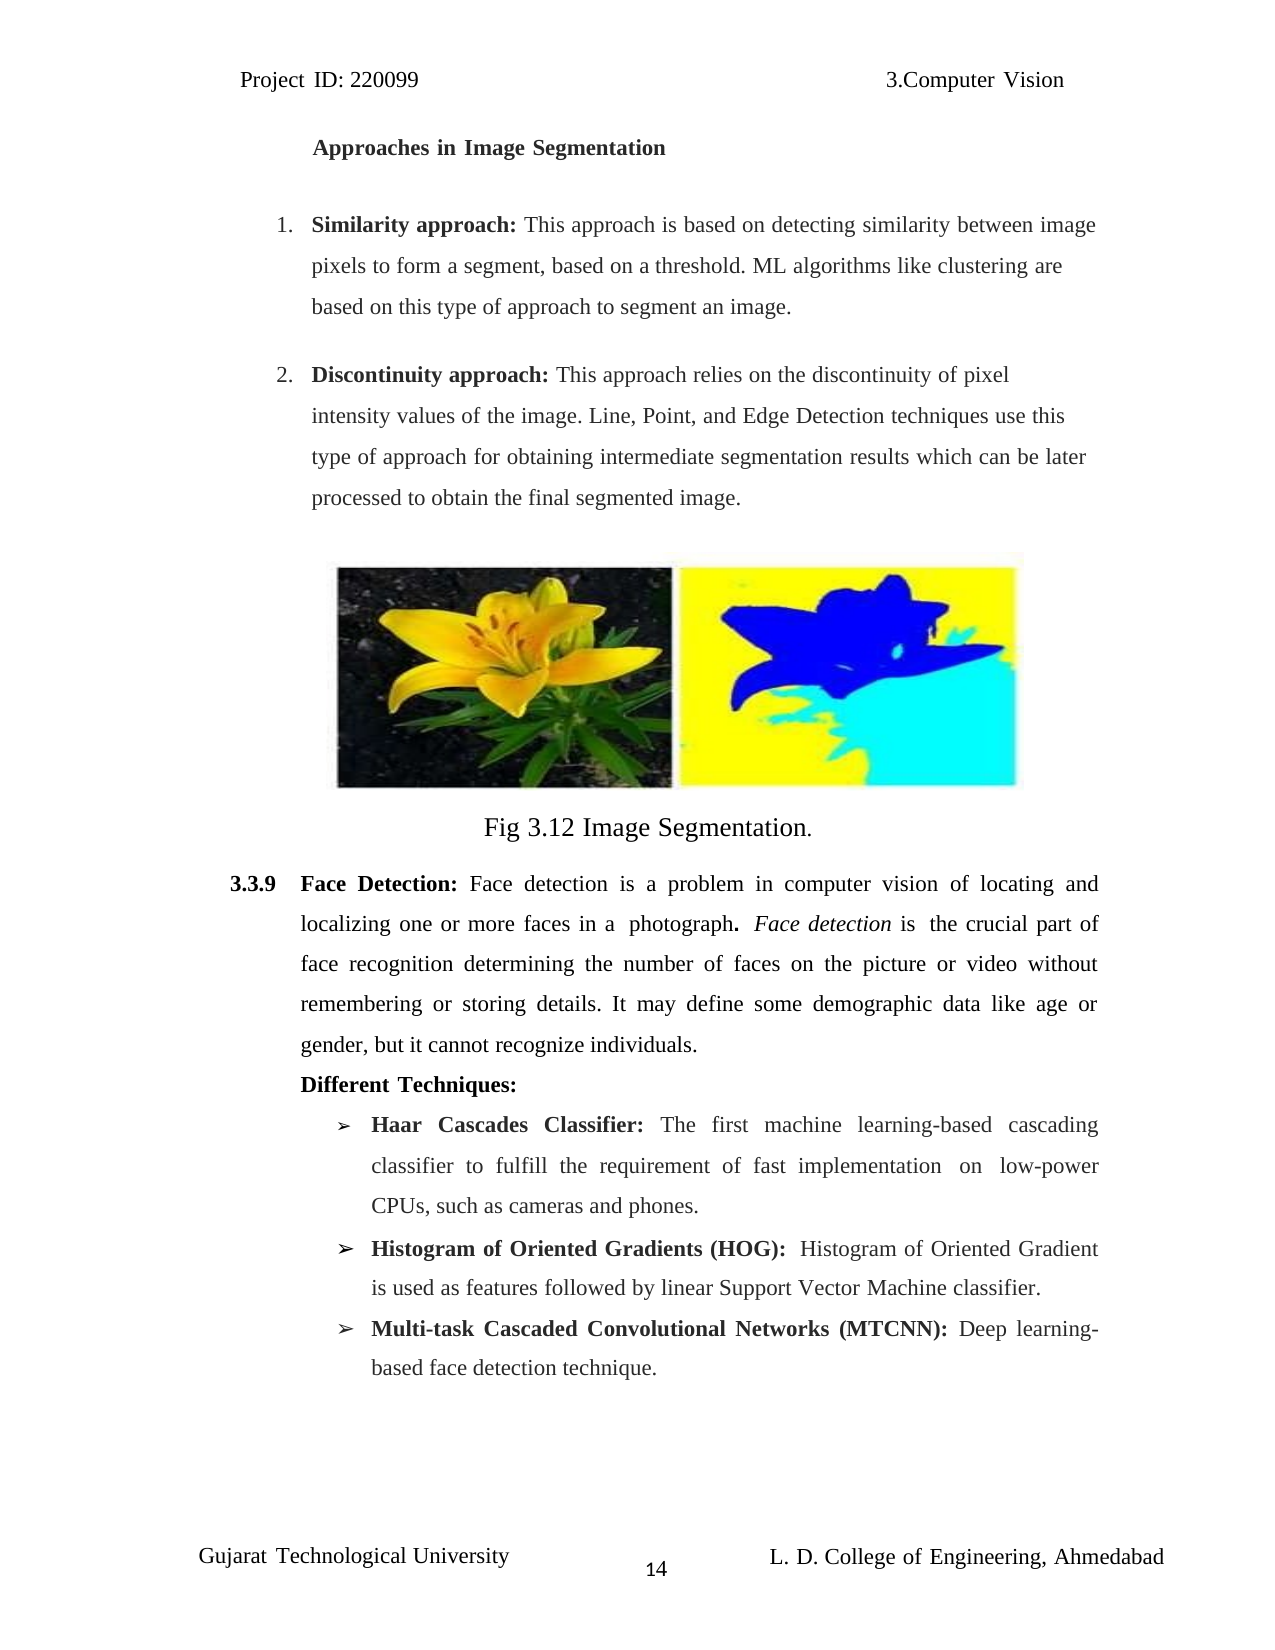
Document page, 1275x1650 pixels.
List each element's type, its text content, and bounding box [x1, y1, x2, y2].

list Discontinuity approach: This approach relies on the discontinuity of pixel intensity values of the image. Line, Point, and Edge Detection techniques use this type of approach for obtaining intermediate segmentation results which can be later processed to obtain the final segmented image. [276, 361, 1088, 511]
text Approaches in Image Segmentation [312, 134, 1162, 161]
text Different Techniques: [300, 1071, 1162, 1097]
list Histogram of Oriented Gradients (HOG): Histogram of Oriented Gradient is used as features followed by linear Support Vector Machine classifier. [336, 1232, 1099, 1301]
picture [326, 552, 1024, 791]
list Similarity approach: This approach is based on detecting similarity between image pixels to form a segment, based on a threshold. ML algorithms like clustering are based on this type of approach to segment an image. [276, 211, 1098, 320]
list Haar Cascades Classifier: The first machine learning-based cascading classifier to fulfill the requirement of fast implementation on low-power CPUs, such as cameras and phones. [336, 1111, 1099, 1218]
list Face Detection: Face detection is a problem in computer vision of locating and localizing one or more faces in a photograph. Face detection is the crucial part of face recognition determining the number of faces on the picture or video without remembering or storing details. It may define some demographic data like age or gender, but it cannot recognize individuals. [230, 869, 1099, 1057]
list Multi-task Cascaded Convolutional Networks (MTCNN): Deep learning- based face detection technique. [336, 1312, 1099, 1381]
